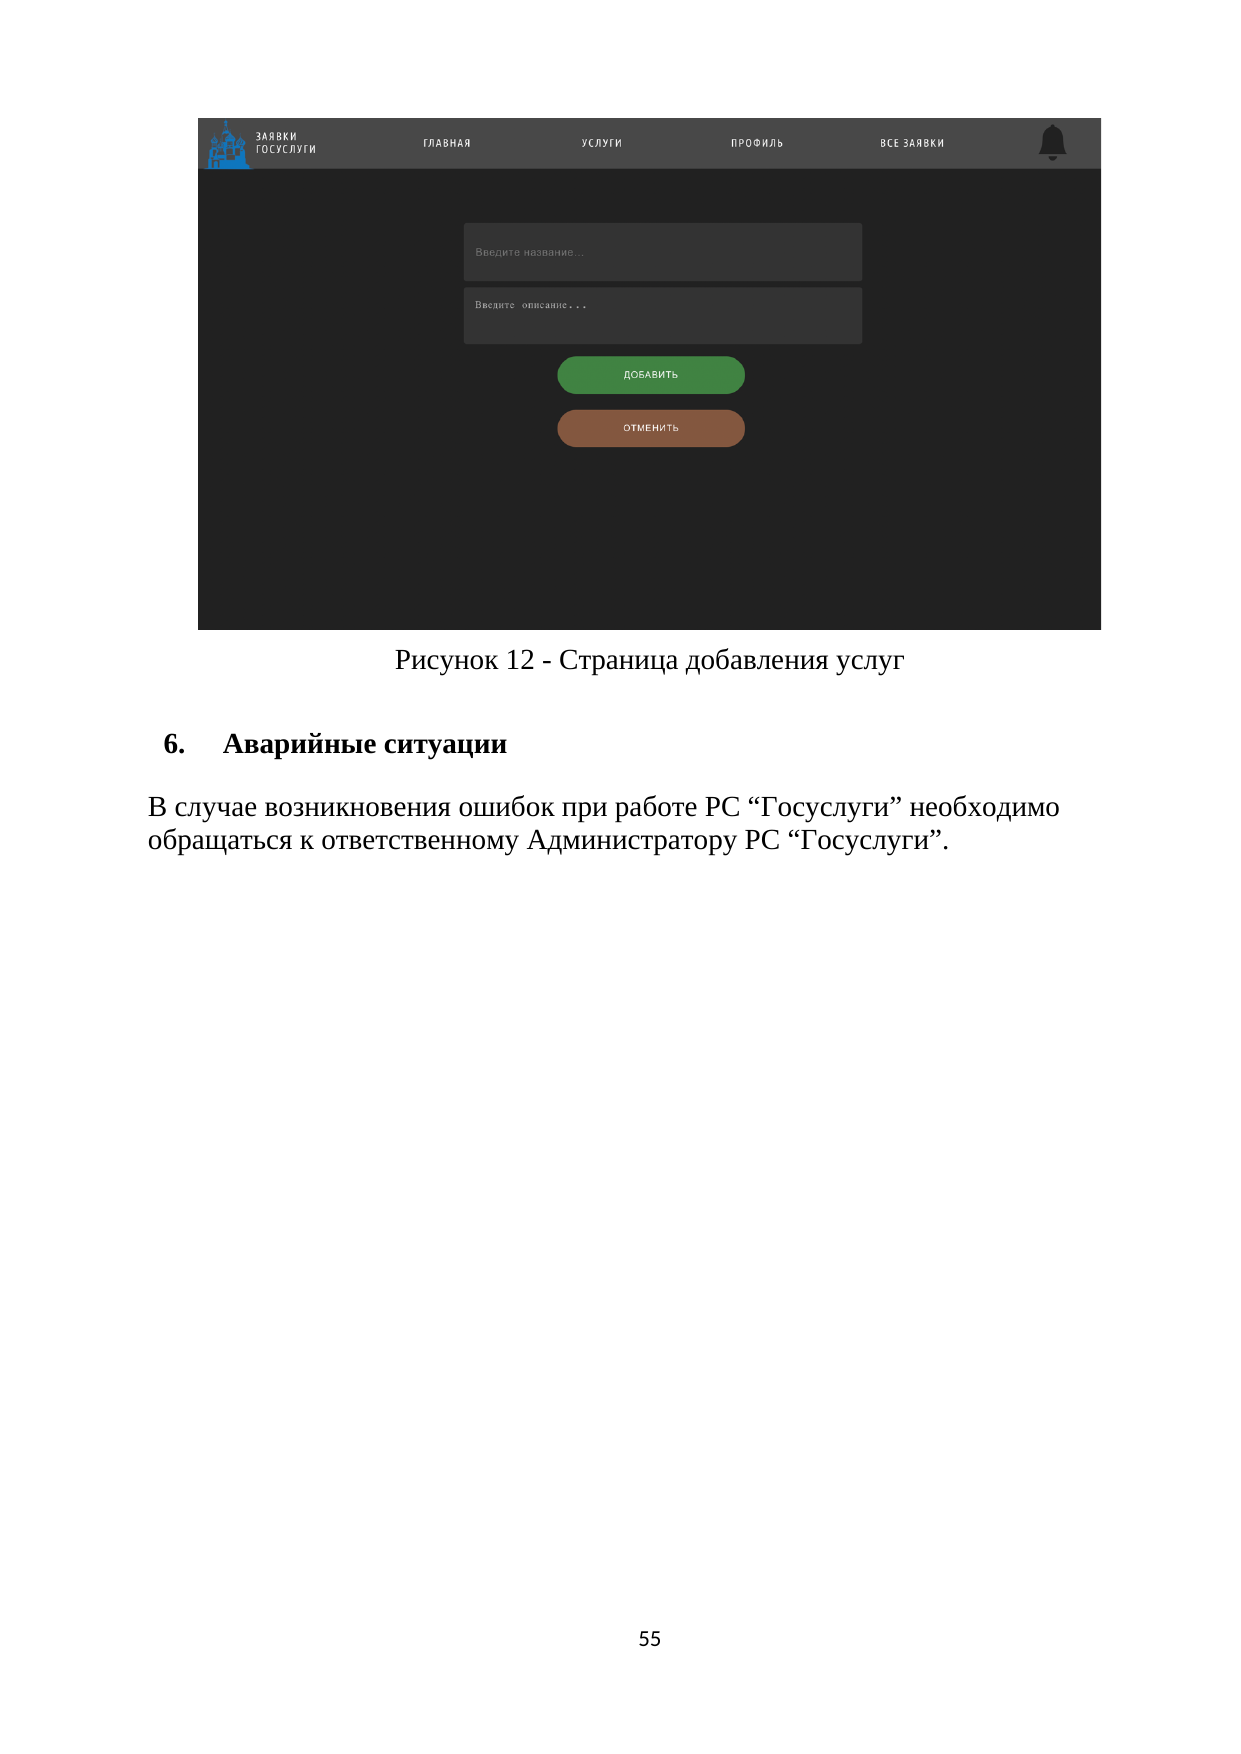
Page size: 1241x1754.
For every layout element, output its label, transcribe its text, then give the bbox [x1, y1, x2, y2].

subtitle Аварийные ситуации [185, 726, 1152, 759]
picture [198, 118, 1102, 630]
text Рисунок 12 - Страница добавления услуг [148, 642, 1152, 676]
text В случае возникновения ошибок при работе РС “Госуслуги” необходимо обращаться к ответственному Администратору РС “Госуслуги”. [148, 789, 1152, 856]
